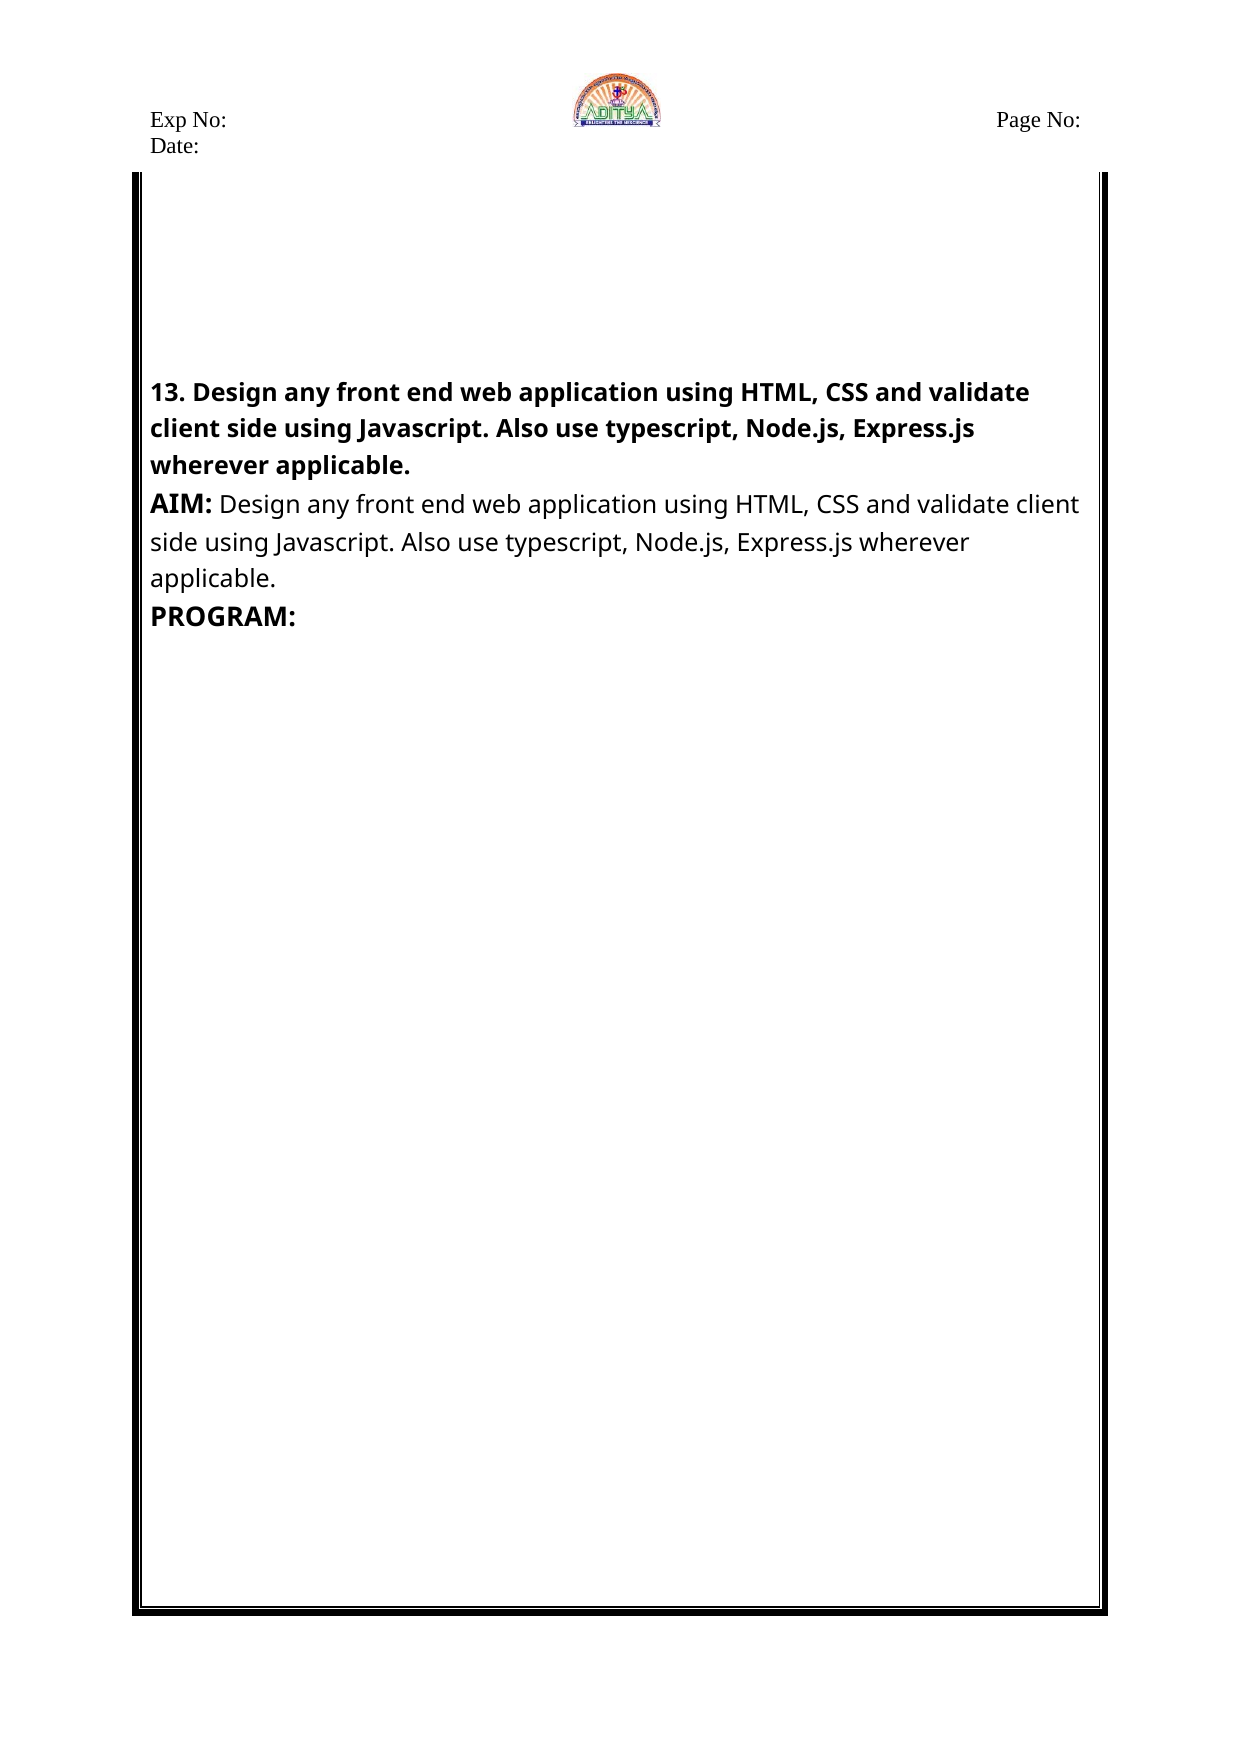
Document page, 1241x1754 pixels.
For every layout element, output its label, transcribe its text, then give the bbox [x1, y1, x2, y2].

picture [572, 73, 661, 127]
text 13. Design any front end web application using HTML, CSS and validate client side using Javascript. Also use typescript, Node.js, Express.js wherever applicable. [150, 374, 1097, 482]
text PROGRAM: [150, 598, 1097, 634]
text AIM: Design any front end web application using HTML, CSS and validate client side using Javascript. Also use typescript, Node.js, Express.js wherever applicable. [150, 484, 1097, 595]
